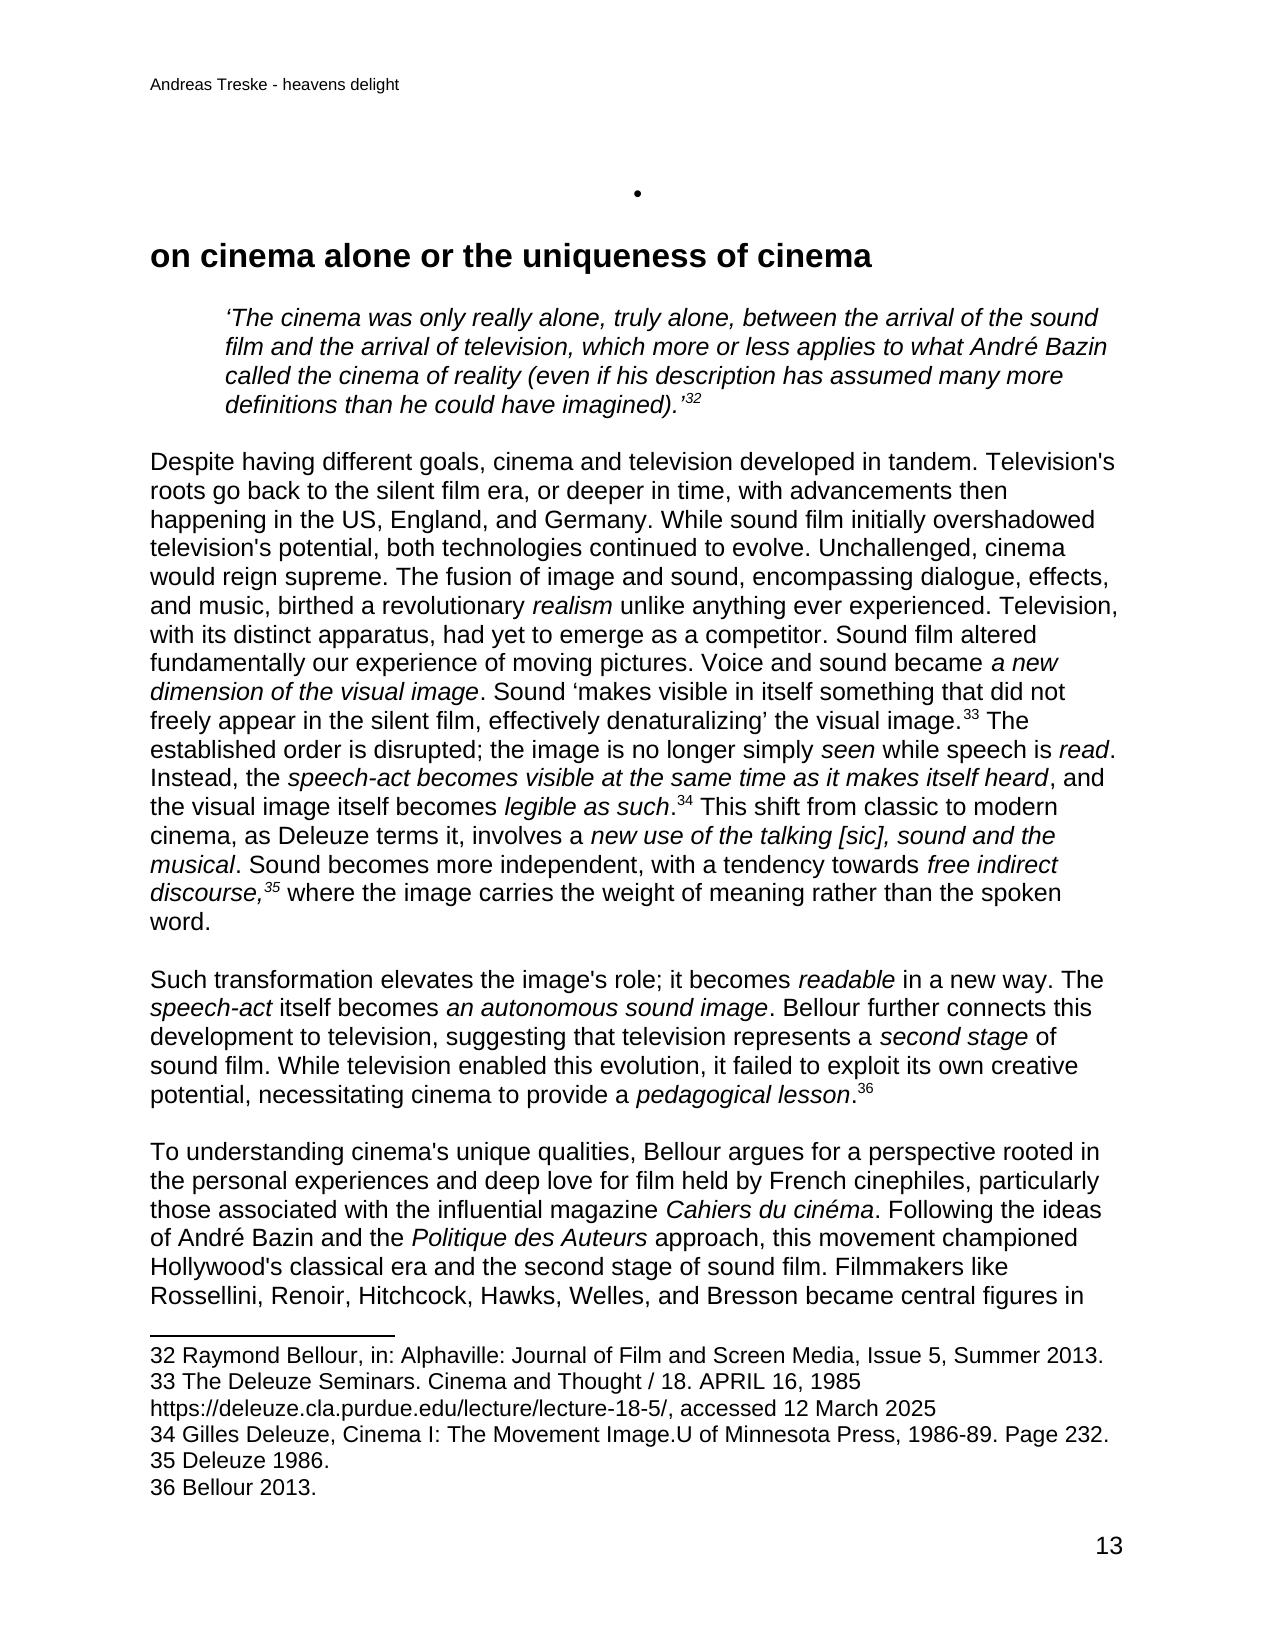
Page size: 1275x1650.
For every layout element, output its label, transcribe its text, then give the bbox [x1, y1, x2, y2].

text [150, 1137, 1125, 1310]
text Despite having different goals, cinema and television developed in tandem. Television's roots go back to the silent film era, or deeper in time, with advancements then happening in the US, England, and Germany. While sound film initially overshadowed television's potential, both technologies continued to evolve. Unchallenged, cinema would reign supreme. The fusion of image and sound, encompassing dialogue, effects, and music, birthed a revolutionary realism unlike anything ever experienced. Television, with its distinct apparatus, had yet to emerge as a competitor. Sound film altered fundamentally our experience of moving pictures. Voice and sound became a new dimension of the visual image. Sound ‘makes visible in itself something that did not freely appear in the silent film, effectively denaturalizing’ the visual image. The established order is disrupted; the image is no longer simply seen while speech is read. Instead, the speech-act becomes visible at the same time as it makes itself heard, and the visual image itself becomes legible as such. This shift from classic to modern cinema, as Deleuze terms it, involves a new use of the talking [sic], sound and the musical. Sound becomes more independent, with a tendency towards free indirect discourse, where the image carries the weight of meaning rather than the spoken word. [150, 447, 1125, 936]
text • [150, 179, 1125, 207]
text ‘The cinema was only really alone, truly alone, between the arrival of the sound film and the arrival of television, which more or less applies to what André Bazin called the cinema of reality (even if his description has assumed many more definitions than he could have imagined).’ [225, 303, 1125, 418]
text Such transformation elevates the image's role; it becomes readable in a new way. The speech-act itself becomes an autonomous sound image. Bellour further connects this development to television, suggesting that television represents a second stage of sound film. While television enabled this evolution, it failed to exploit its own creative potential, necessitating cinema to provide a pedagogical lesson. [150, 965, 1125, 1108]
subtitle on cinema alone or the uniqueness of cinema [150, 236, 1125, 275]
